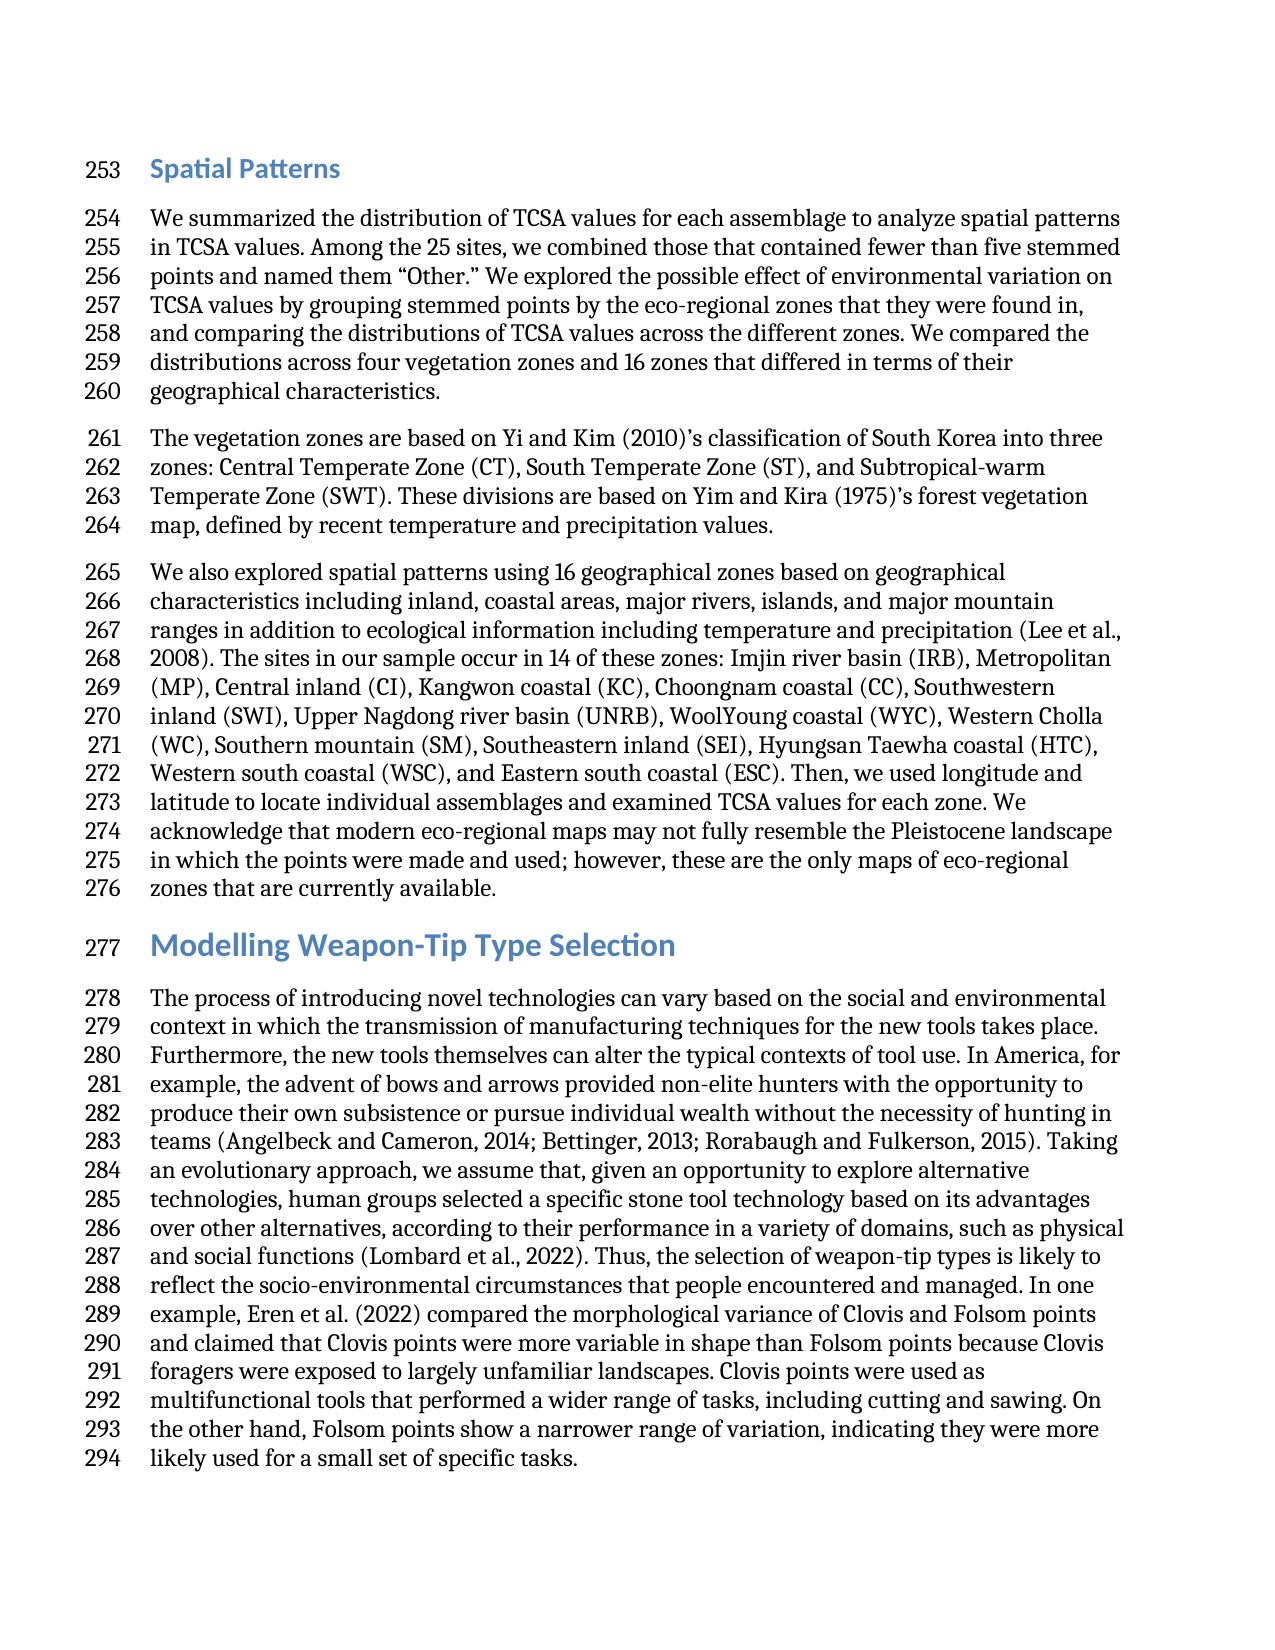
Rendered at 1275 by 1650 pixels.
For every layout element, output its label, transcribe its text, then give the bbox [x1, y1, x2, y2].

text The process of introducing novel technologies can vary based on the social and environmental context in which the transmission of manufacturing techniques for the new tools takes place. Furthermore, the new tools themselves can alter the typical contexts of tool use. In America, for example, the advent of bows and arrows provided non-elite hunters with the opportunity to produce their own subsistence or pursue individual wealth without the necessity of hunting in teams (Angelbeck and Cameron, 2014; Bettinger, 2013; Rorabaugh and Fulkerson, 2015). Taking an evolutionary approach, we assume that, given an opportunity to explore alternative technologies, human groups selected a specific stone tool technology based on its advantages over other alternatives, according to their performance in a variety of domains, such as physical and social functions (Lombard et al., 2022). Thus, the selection of weapon-tip types is likely to reflect the socio-environmental circumstances that people encountered and managed. In one example, Eren et al. (2022) compared the morphological variance of Clovis and Folsom points and claimed that Clovis points were more variable in shape than Folsom points because Clovis foragers were exposed to largely unfamiliar landscapes. Clovis points were used as multifunctional tools that performed a wider range of tasks, including cutting and sawing. On the other hand, Folsom points show a narrower range of variation, indicating they were more likely used for a small set of specific tasks. [150, 983, 1125, 1472]
subtitle Modelling Weapon-Tip Type Selection [150, 924, 1125, 965]
text We summarized the distribution of TCSA values for each assemblage to analyze spatial patterns in TCSA values. Among the 25 sites, we combined those that contained fewer than five stemmed points and named them “Other.” We explored the possible effect of environmental variation on TCSA values by grouping stemmed points by the eco-regional zones that they were found in, and comparing the distributions of TCSA values across the different zones. We compared the distributions across four vegetation zones and 16 zones that differed in terms of their geographical characteristics. [150, 204, 1125, 406]
text The vegetation zones are based on Yi and Kim (2010)’s classification of South Korea into three zones: Central Temperate Zone (CT), South Temperate Zone (ST), and Subtropical-warm Temperate Zone (SWT). These divisions are based on Yim and Kira (1975)’s forest vegetation map, defined by recent temperature and precipitation values. [150, 424, 1125, 539]
subtitle Spatial Patterns [150, 150, 1125, 186]
text We also explored spatial patterns using 16 geographical zones based on geographical characteristics including inland, coastal areas, major rivers, islands, and major mountain ranges in addition to ecological information including temperature and precipitation (Lee et al., 2008). The sites in our sample occur in 14 of these zones: Imjin river basin (IRB), Metropolitan (MP), Central inland (CI), Kangwon coastal (KC), Choongnam coastal (CC), Southwestern inland (SWI), Upper Nagdong river basin (UNRB), WoolYoung coastal (WYC), Western Cholla (WC), Southern mountain (SM), Southeastern inland (SEI), Hyungsan Taewha coastal (HTC), Western south coastal (WSC), and Eastern south coastal (ESC). Then, we used longitude and latitude to locate individual assemblages and examined TCSA values for each zone. We acknowledge that modern eco-regional maps may not fully resemble the Pleistocene landscape in which the points were made and used; however, these are the only maps of eco-regional zones that are currently available. [150, 558, 1125, 903]
